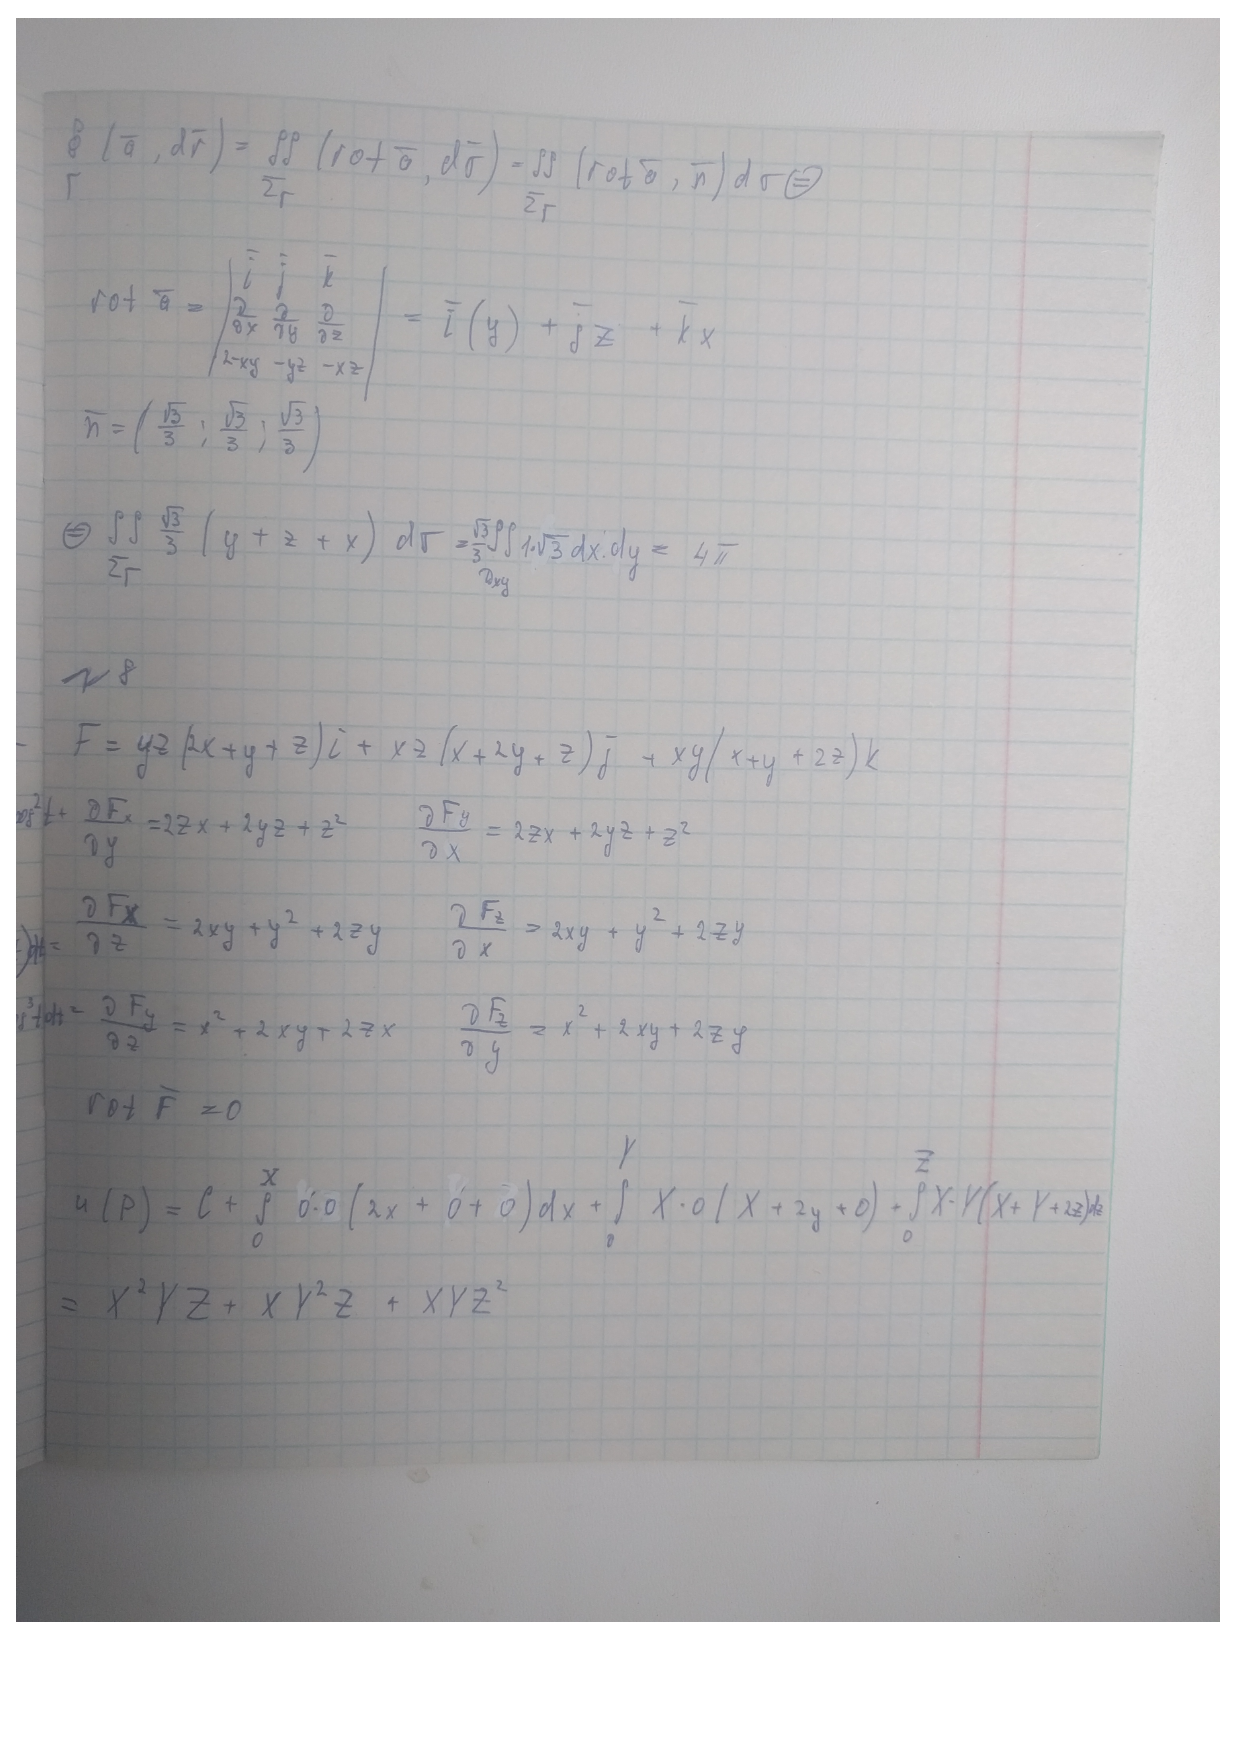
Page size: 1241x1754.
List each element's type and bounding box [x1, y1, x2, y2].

picture [16, 18, 1220, 1622]
